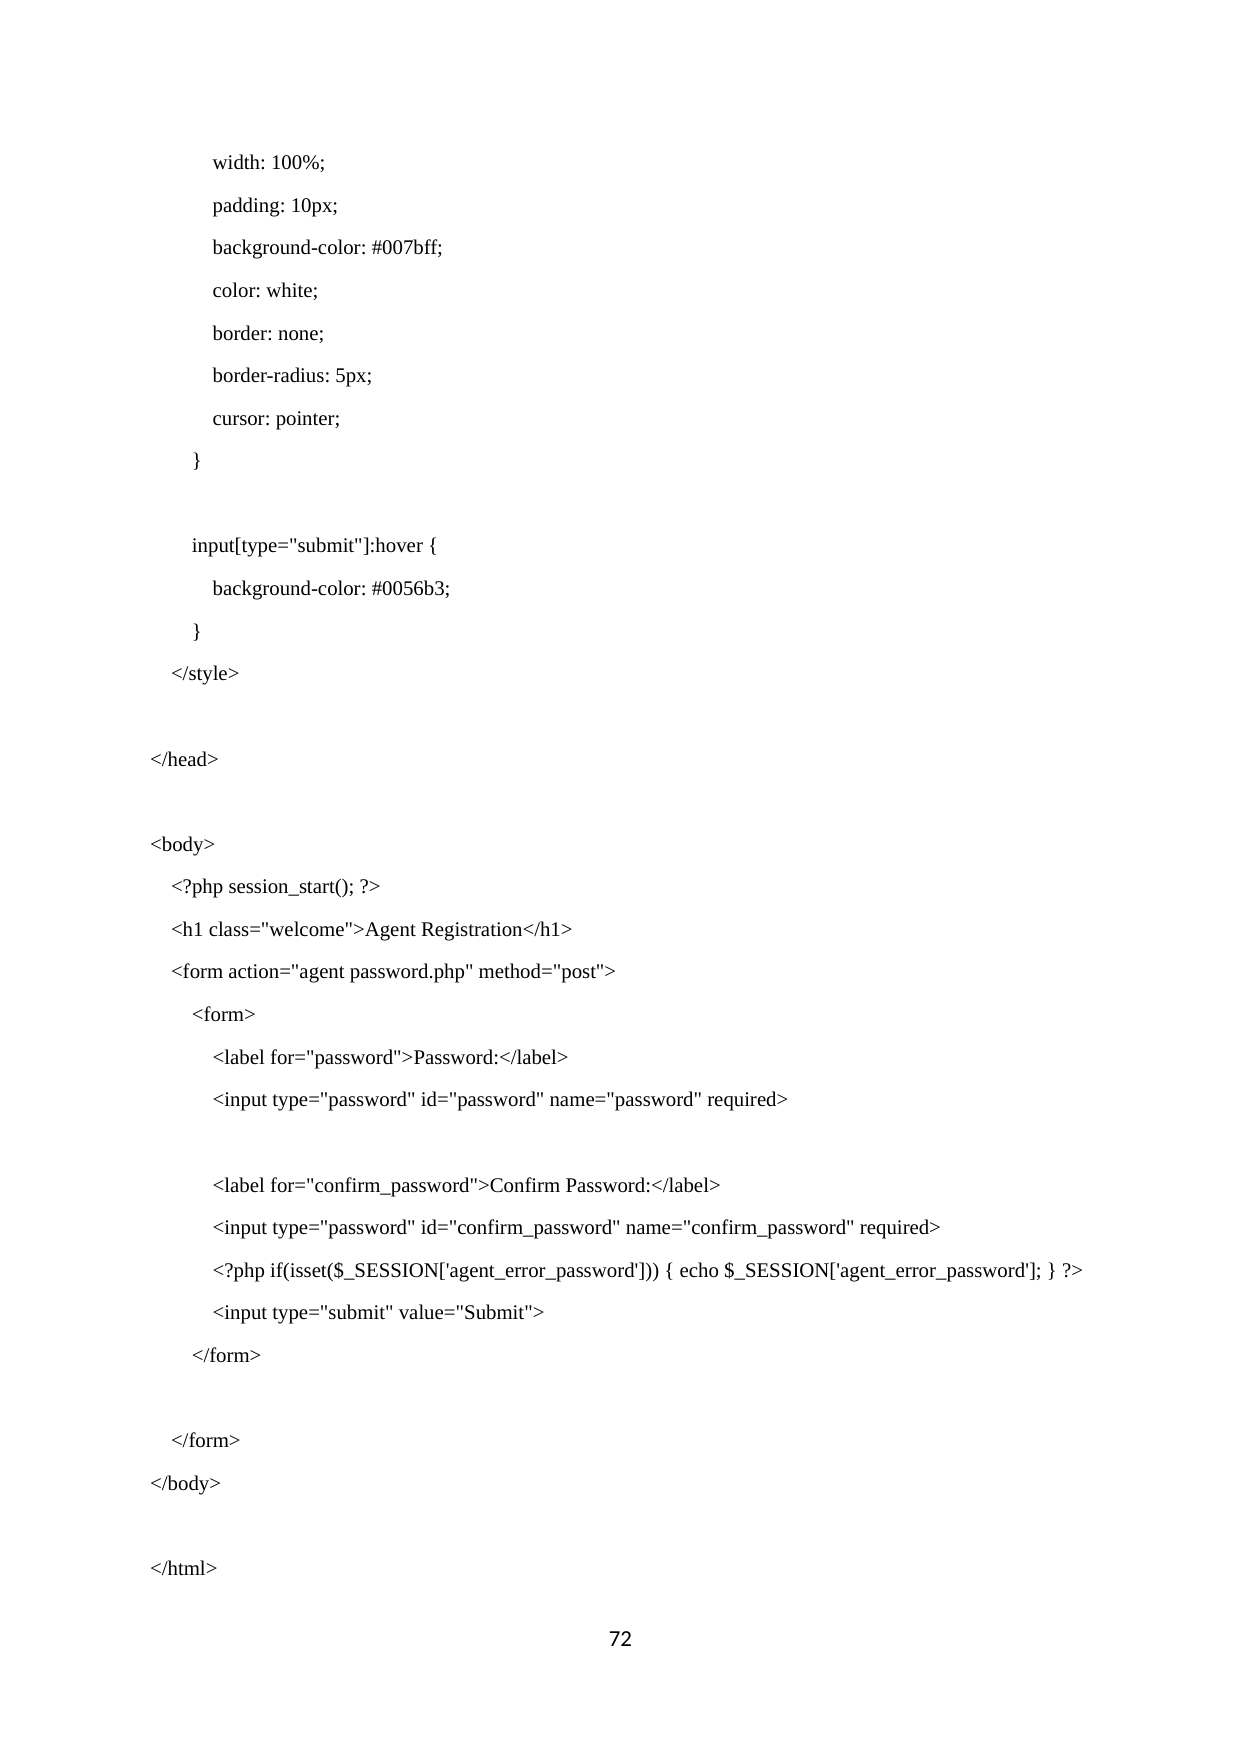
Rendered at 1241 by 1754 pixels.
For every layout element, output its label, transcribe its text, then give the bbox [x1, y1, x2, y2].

text } [150, 448, 1090, 472]
text </head> [150, 746, 1090, 771]
text background-color: #0056b3; [150, 576, 1090, 600]
text border: none; [150, 320, 1090, 344]
text color: white; [150, 278, 1090, 302]
text </body> [150, 1471, 1090, 1495]
text <input type="password" id="confirm_password" name="confirm_password" required> [150, 1215, 1090, 1239]
text </form> [150, 1428, 1090, 1452]
text </style> [150, 661, 1090, 685]
text } [150, 619, 1090, 643]
text <?php session_start(); ?> [150, 874, 1090, 898]
text width: 100%; [150, 150, 1090, 174]
text cursor: pointer; [150, 406, 1090, 430]
text border-radius: 5px; [150, 363, 1090, 387]
text <form action="agent password.php" method="post"> [150, 959, 1090, 983]
text <input type="submit" value="Submit"> [150, 1300, 1090, 1324]
text background-color: #007bff; [150, 235, 1090, 259]
text <h1 class="welcome">Agent Registration</h1> [150, 917, 1090, 941]
text </form> [150, 1343, 1090, 1367]
text <form> [150, 1002, 1090, 1026]
text <label for="password">Password:</label> [150, 1045, 1090, 1069]
text <input type="password" id="password" name="password" required> [150, 1087, 1090, 1111]
text </html> [150, 1556, 1090, 1580]
text <?php if(isset($_SESSION['agent_error_password'])) { echo $_SESSION['agent_error_password']; } ?> [150, 1258, 1090, 1282]
text padding: 10px; [150, 193, 1090, 217]
text input[type="submit"]:hover { [150, 533, 1090, 557]
text <label for="confirm_password">Confirm Password:</label> [150, 1172, 1090, 1197]
text <body> [150, 832, 1090, 856]
